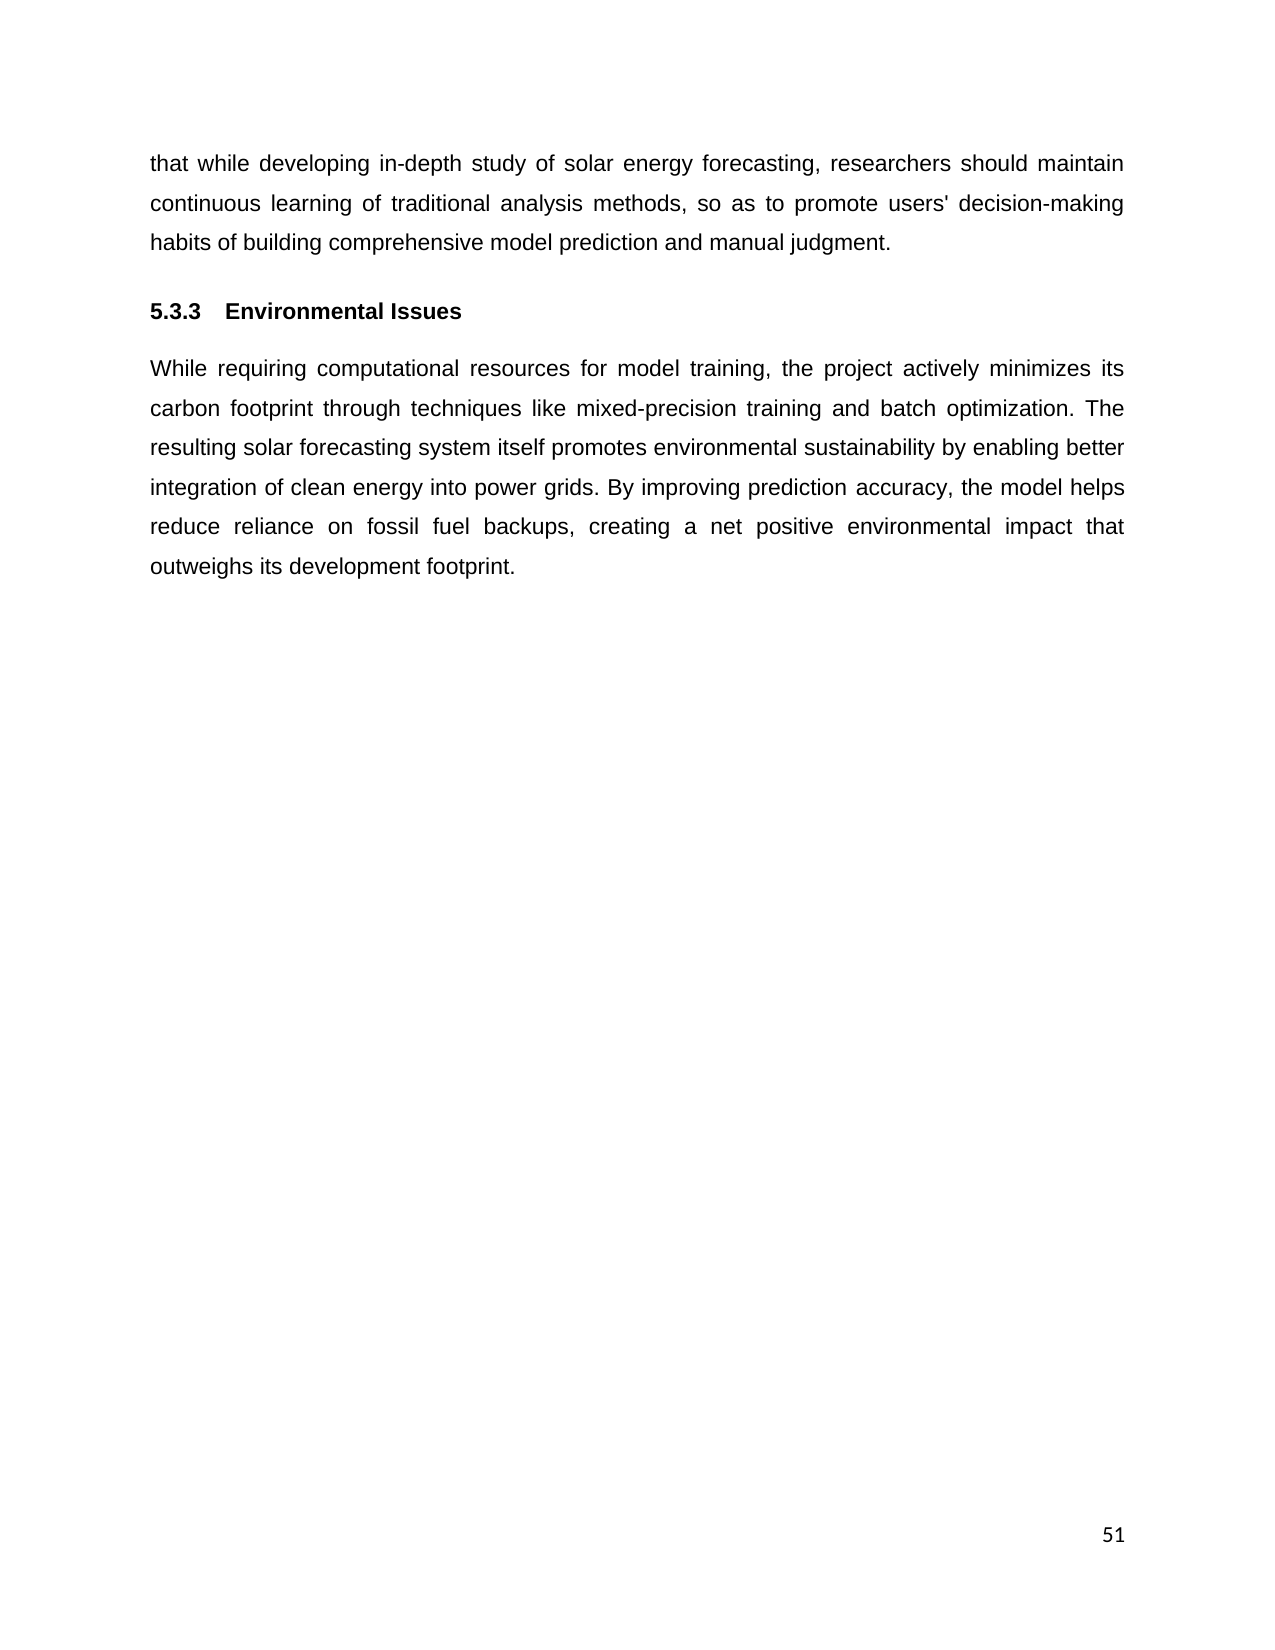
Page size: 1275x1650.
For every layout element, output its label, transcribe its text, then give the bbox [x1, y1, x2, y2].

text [150, 150, 1125, 255]
text While requiring computational resources for model training, the project actively minimizes its carbon footprint through techniques like mixed-precision training and batch optimization. The resulting solar forecasting system itself promotes environmental sustainability by enabling better integration of clean energy into power grids. By improving prediction accuracy, the model helps reduce reliance on fossil fuel backups, creating a net positive environmental impact that outweighs its development footprint. [150, 355, 1125, 579]
subtitle Environmental Issues [150, 298, 1125, 324]
